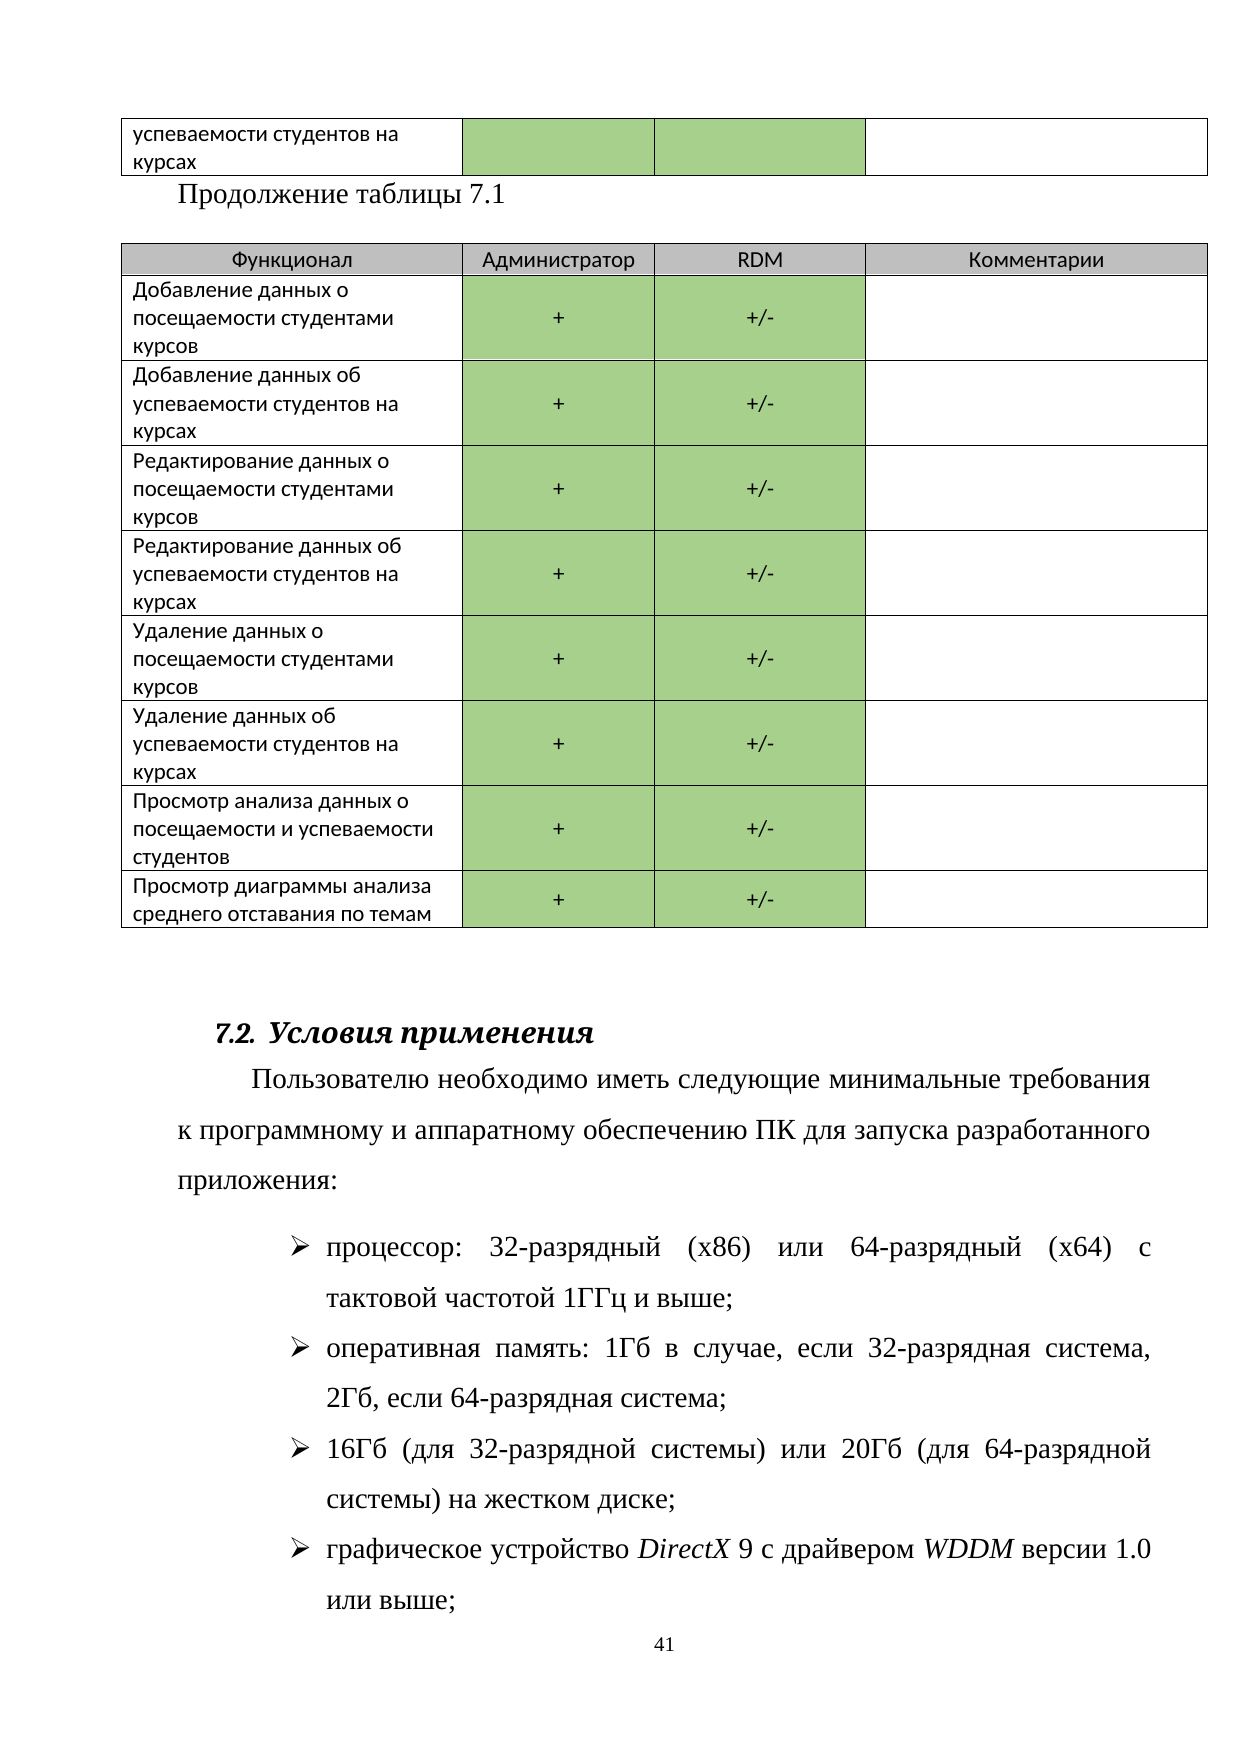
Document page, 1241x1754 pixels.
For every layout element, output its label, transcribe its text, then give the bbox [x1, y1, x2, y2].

table_cell [866, 119, 1207, 175]
table_cell + [463, 786, 654, 870]
table_cell Просмотр анализа данных о посещаемости и успеваемости студентов [122, 786, 462, 870]
table_cell +/- [655, 871, 865, 927]
table_header Комментарии [866, 244, 1207, 274]
text Пользователю необходимо иметь следующие минимальные требования к программному и аппаратному обеспечению ПК для запуска разработанного приложения: [177, 1062, 1152, 1196]
table_header Функционал [122, 244, 462, 274]
table_cell + [463, 616, 654, 700]
table_cell +/- [655, 701, 865, 785]
table_cell +/- [655, 119, 865, 175]
table_cell +/- [655, 786, 865, 870]
table_cell + [463, 531, 654, 615]
table_cell + [463, 119, 654, 175]
list процессор: 32-разрядный (x86) или 64-разрядный (x64) с тактовой частотой 1ГГц и выше; [288, 1229, 1152, 1313]
table_cell Удаление данных о посещаемости студентами курсов [122, 616, 462, 700]
table_cell [866, 446, 1207, 530]
table_cell +/- [655, 276, 865, 359]
table_cell + [463, 871, 654, 927]
table_cell [866, 786, 1207, 870]
list оперативная память: 1Гб в случае, если 32-разрядная система, 2Гб, если 64-разрядная система; [288, 1330, 1152, 1414]
table_cell Добавление данных об успеваемости студентов на курсах [122, 361, 462, 445]
table_cell Добавление данных о посещаемости студентами курсов [122, 276, 462, 359]
table_cell +/- [655, 361, 865, 445]
table_cell +/- [655, 531, 865, 615]
table_cell [866, 701, 1207, 785]
list графическое устройство DirectX 9 с драйвером WDDM версии 1.0 или выше; [288, 1531, 1152, 1615]
table_cell + [463, 361, 654, 445]
table_cell Удаление данных об успеваемости студентов на курсах [122, 701, 462, 785]
list 16Гб (для 32-разрядной системы) или 20Гб (для 64-разрядной системы) на жестком диске; [288, 1431, 1152, 1515]
table_cell [866, 361, 1207, 445]
table_cell [866, 871, 1207, 927]
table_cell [122, 119, 462, 175]
table_cell +/- [655, 446, 865, 530]
table_cell Редактирование данных об успеваемости студентов на курсах [122, 531, 462, 615]
table_header RDM [655, 244, 865, 274]
table_cell [866, 276, 1207, 359]
table_cell + [463, 446, 654, 530]
table_header Администратор [463, 244, 654, 274]
text Продолжение таблицы 7.1 [177, 176, 1152, 210]
table_cell + [463, 701, 654, 785]
list Условия применения [214, 1017, 1152, 1050]
table_cell + [463, 276, 654, 359]
table_cell +/- [655, 616, 865, 700]
table_cell Просмотр диаграммы анализа среднего отставания по темам [122, 871, 462, 927]
table_cell [866, 531, 1207, 615]
table_cell [866, 616, 1207, 700]
table_cell Редактирование данных о посещаемости студентами курсов [122, 446, 462, 530]
